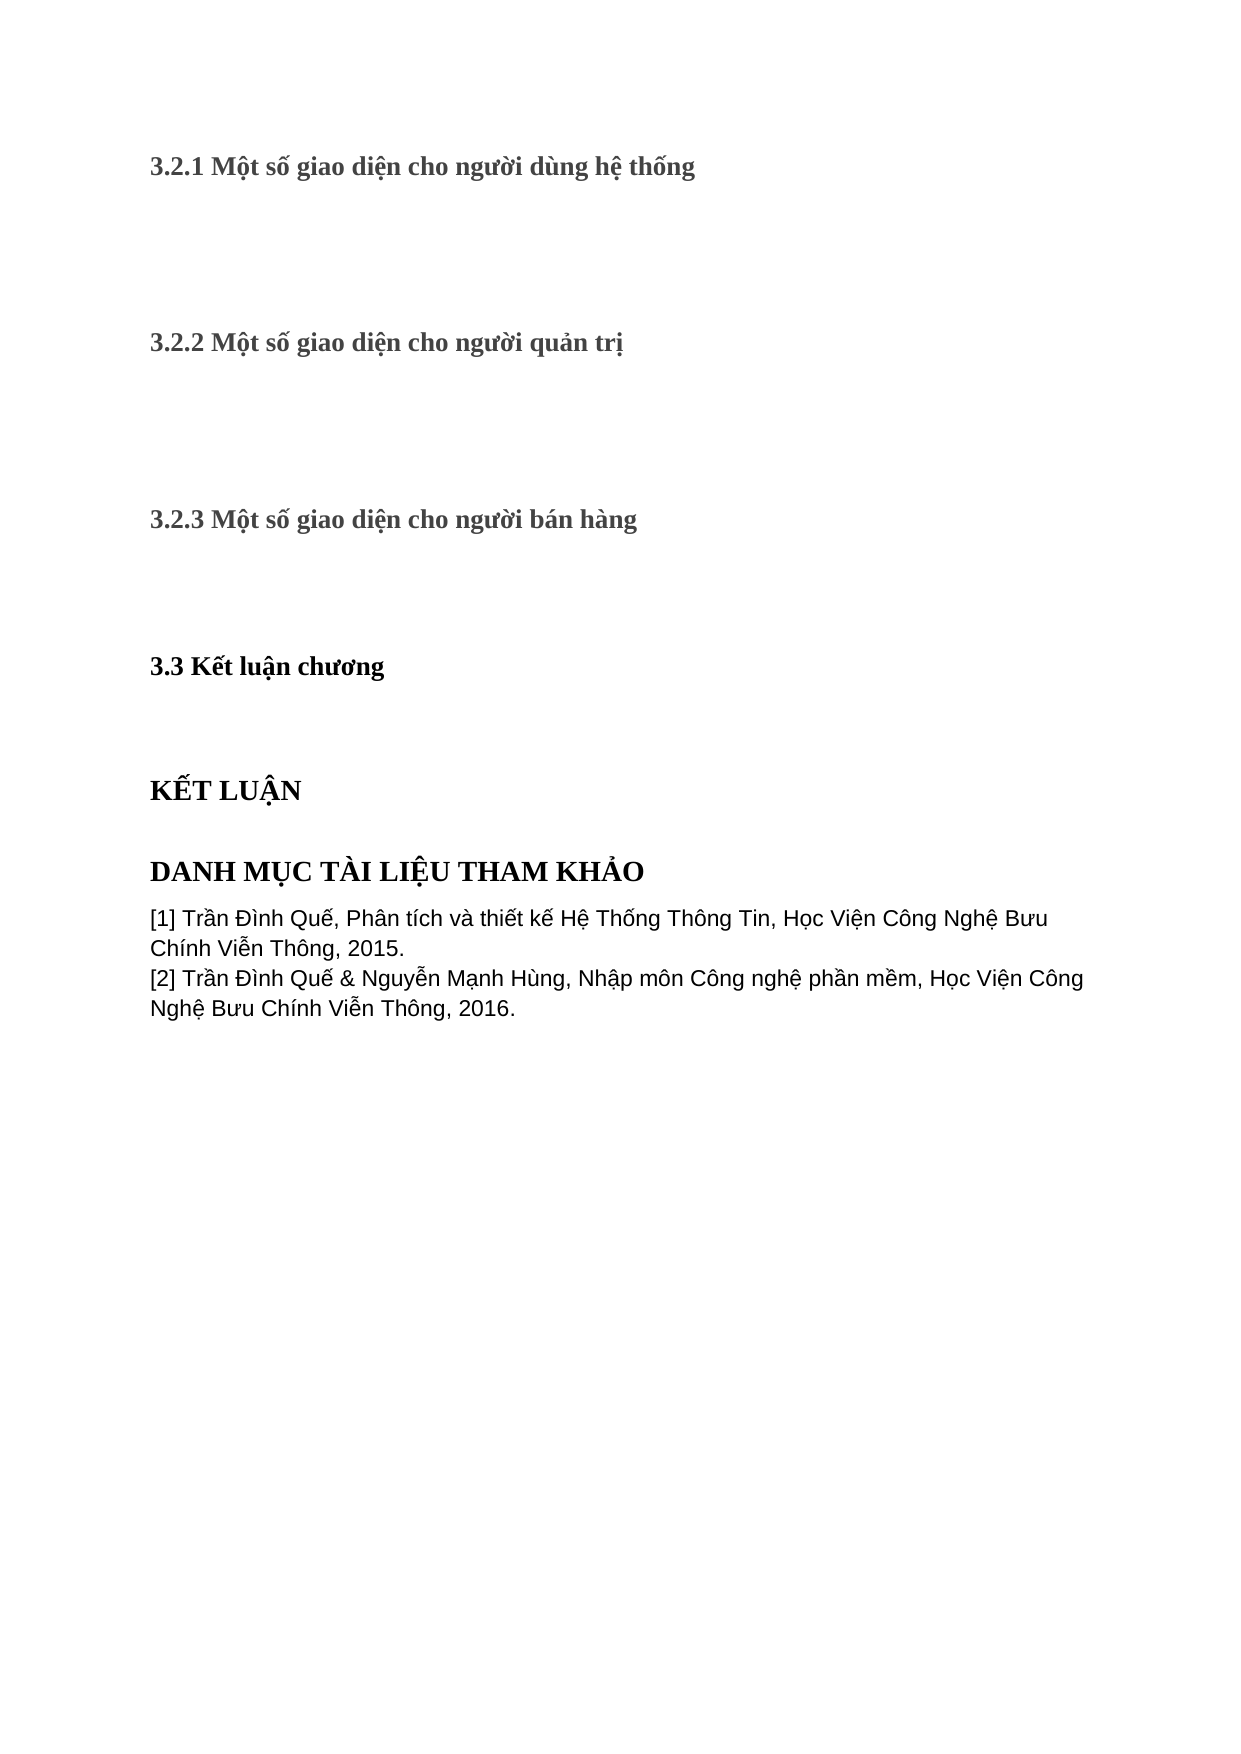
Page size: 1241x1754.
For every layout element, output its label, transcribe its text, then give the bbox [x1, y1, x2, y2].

text [1] Trần Đình Quế, Phân tích và thiết kế Hệ Thống Thông Tin, Học Viện Công Nghệ Bưu Chính Viễn Thông, 2015. [150, 905, 1090, 961]
text [2] Trần Đình Quế & Nguyễn Mạnh Hùng, Nhập môn Công nghệ phần mềm, Học Viện Công Nghệ Bưu Chính Viễn Thông, 2016. [150, 965, 1090, 1022]
subtitle DANH MỤC TÀI LIỆU THAM KHẢO [150, 854, 1090, 887]
subtitle KẾT LUẬN [150, 773, 1090, 807]
subtitle 3.3 Kết luận chương [150, 651, 1090, 682]
subtitle 3.2.3 Một số giao diện cho người bán hàng [150, 503, 1090, 534]
subtitle 3.2.1 Một số giao diện cho người dùng hệ thống [150, 150, 1090, 181]
subtitle 3.2.2 Một số giao diện cho người quản trị [150, 326, 1090, 358]
